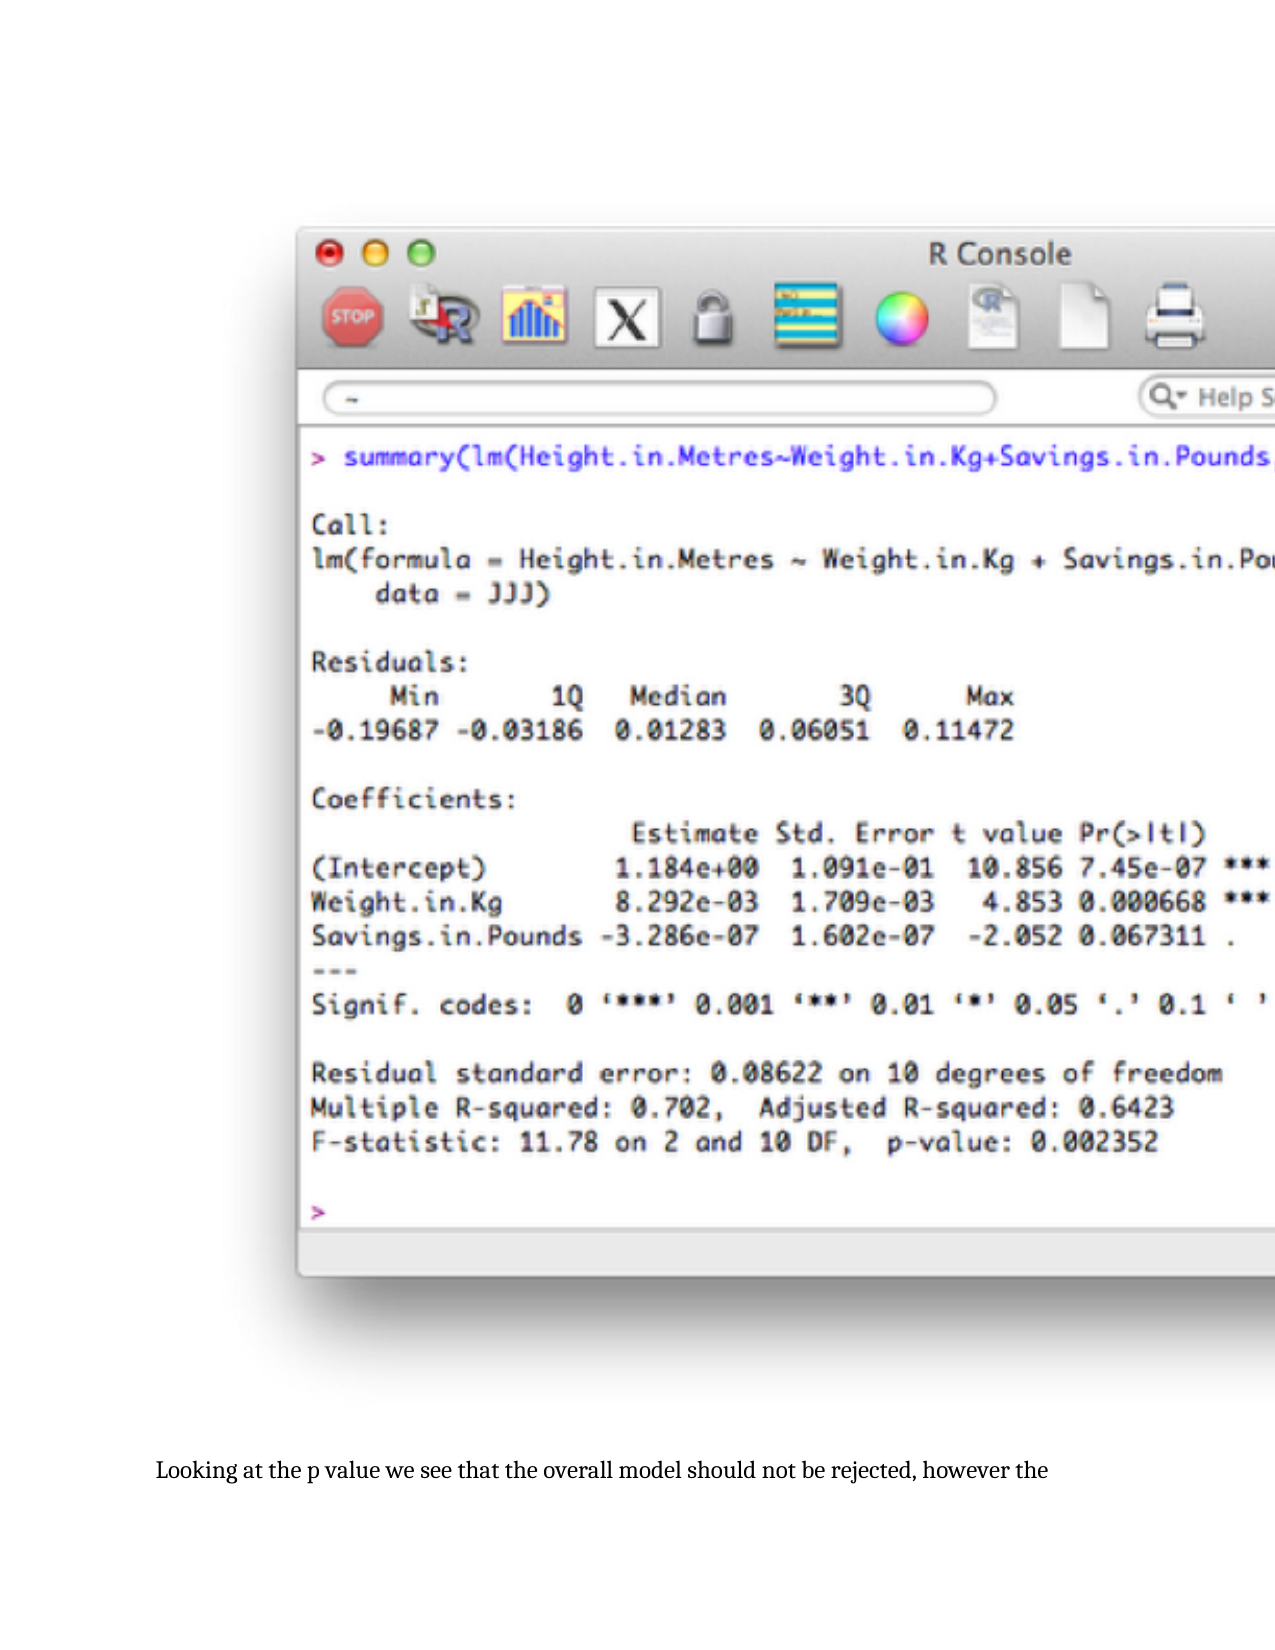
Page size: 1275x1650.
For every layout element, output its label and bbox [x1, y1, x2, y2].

picture [168, 150, 1275, 1457]
text [150, 150, 1125, 1485]
